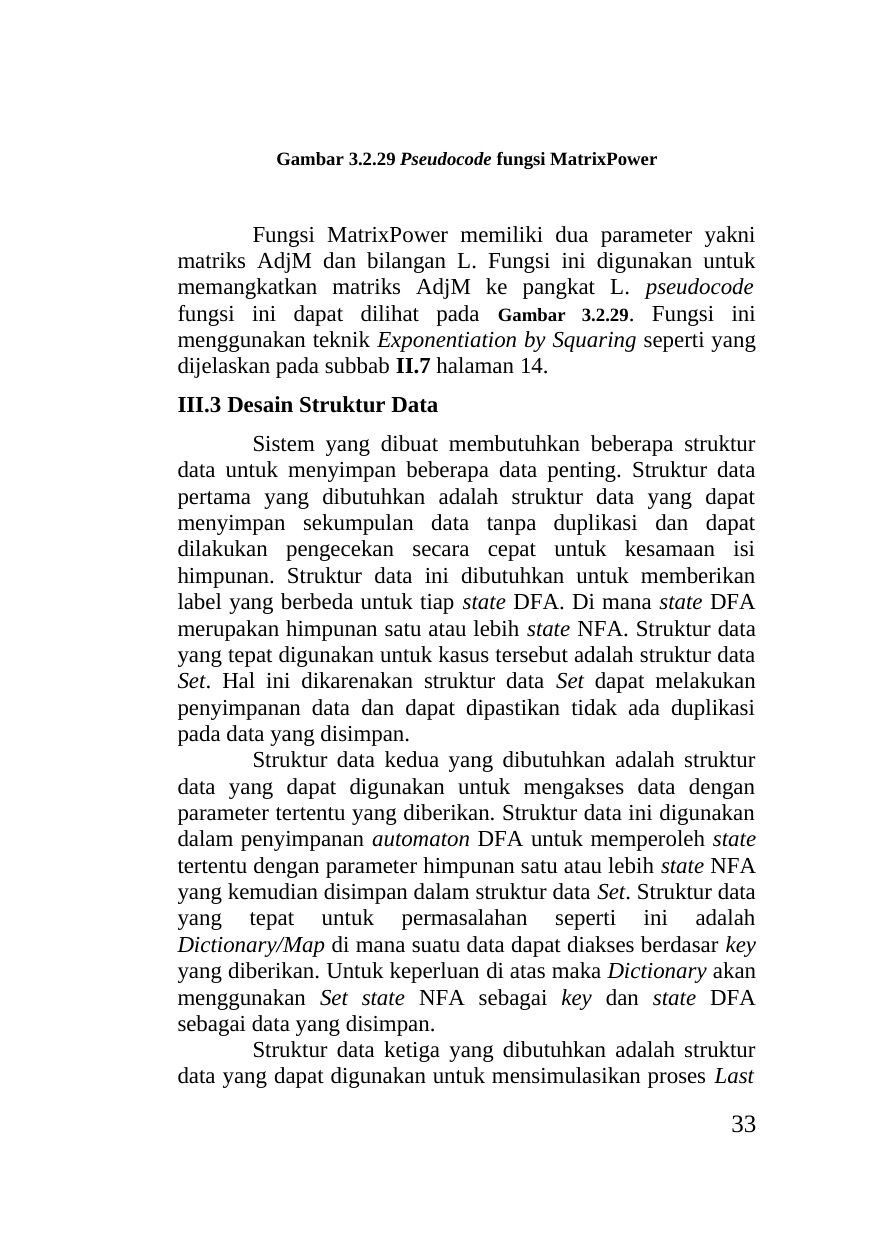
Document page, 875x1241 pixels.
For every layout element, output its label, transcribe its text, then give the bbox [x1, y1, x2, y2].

text Struktur data kedua yang dibutuhkan adalah struktur data yang dapat digunakan untuk mengakses data dengan parameter tertentu yang diberikan. Struktur data ini digunakan dalam penyimpanan automaton DFA untuk memperoleh state tertentu dengan parameter himpunan satu atau lebih state NFA yang kemudian disimpan dalam struktur data Set. Struktur data yang tepat untuk permasalahan seperti ini adalah Dictionary/Map di mana suatu data dapat diakses berdasar key yang diberikan. Untuk keperluan di atas maka Dictionary akan menggunakan Set state NFA sebagai key dan state DFA sebagai data yang disimpan. [177, 746, 756, 1036]
text Sistem yang dibuat membutuhkan beberapa struktur data untuk menyimpan beberapa data penting. Struktur data pertama yang dibutuhkan adalah struktur data yang dapat menyimpan sekumpulan data tanpa duplikasi dan dapat dilakukan pengecekan secara cepat untuk kesamaan isi himpunan. Struktur data ini dibutuhkan untuk memberikan label yang berbeda untuk tiap state DFA. Di mana state DFA merupakan himpunan satu atau lebih state NFA. Struktur data yang tepat digunakan untuk kasus tersebut adalah struktur data Set. Hal ini dikarenakan struktur data Set dapat melakukan penyimpanan data dan dapat dipastikan tidak ada duplikasi pada data yang disimpan. [177, 430, 756, 746]
subtitle Desain Struktur Data [177, 391, 756, 418]
